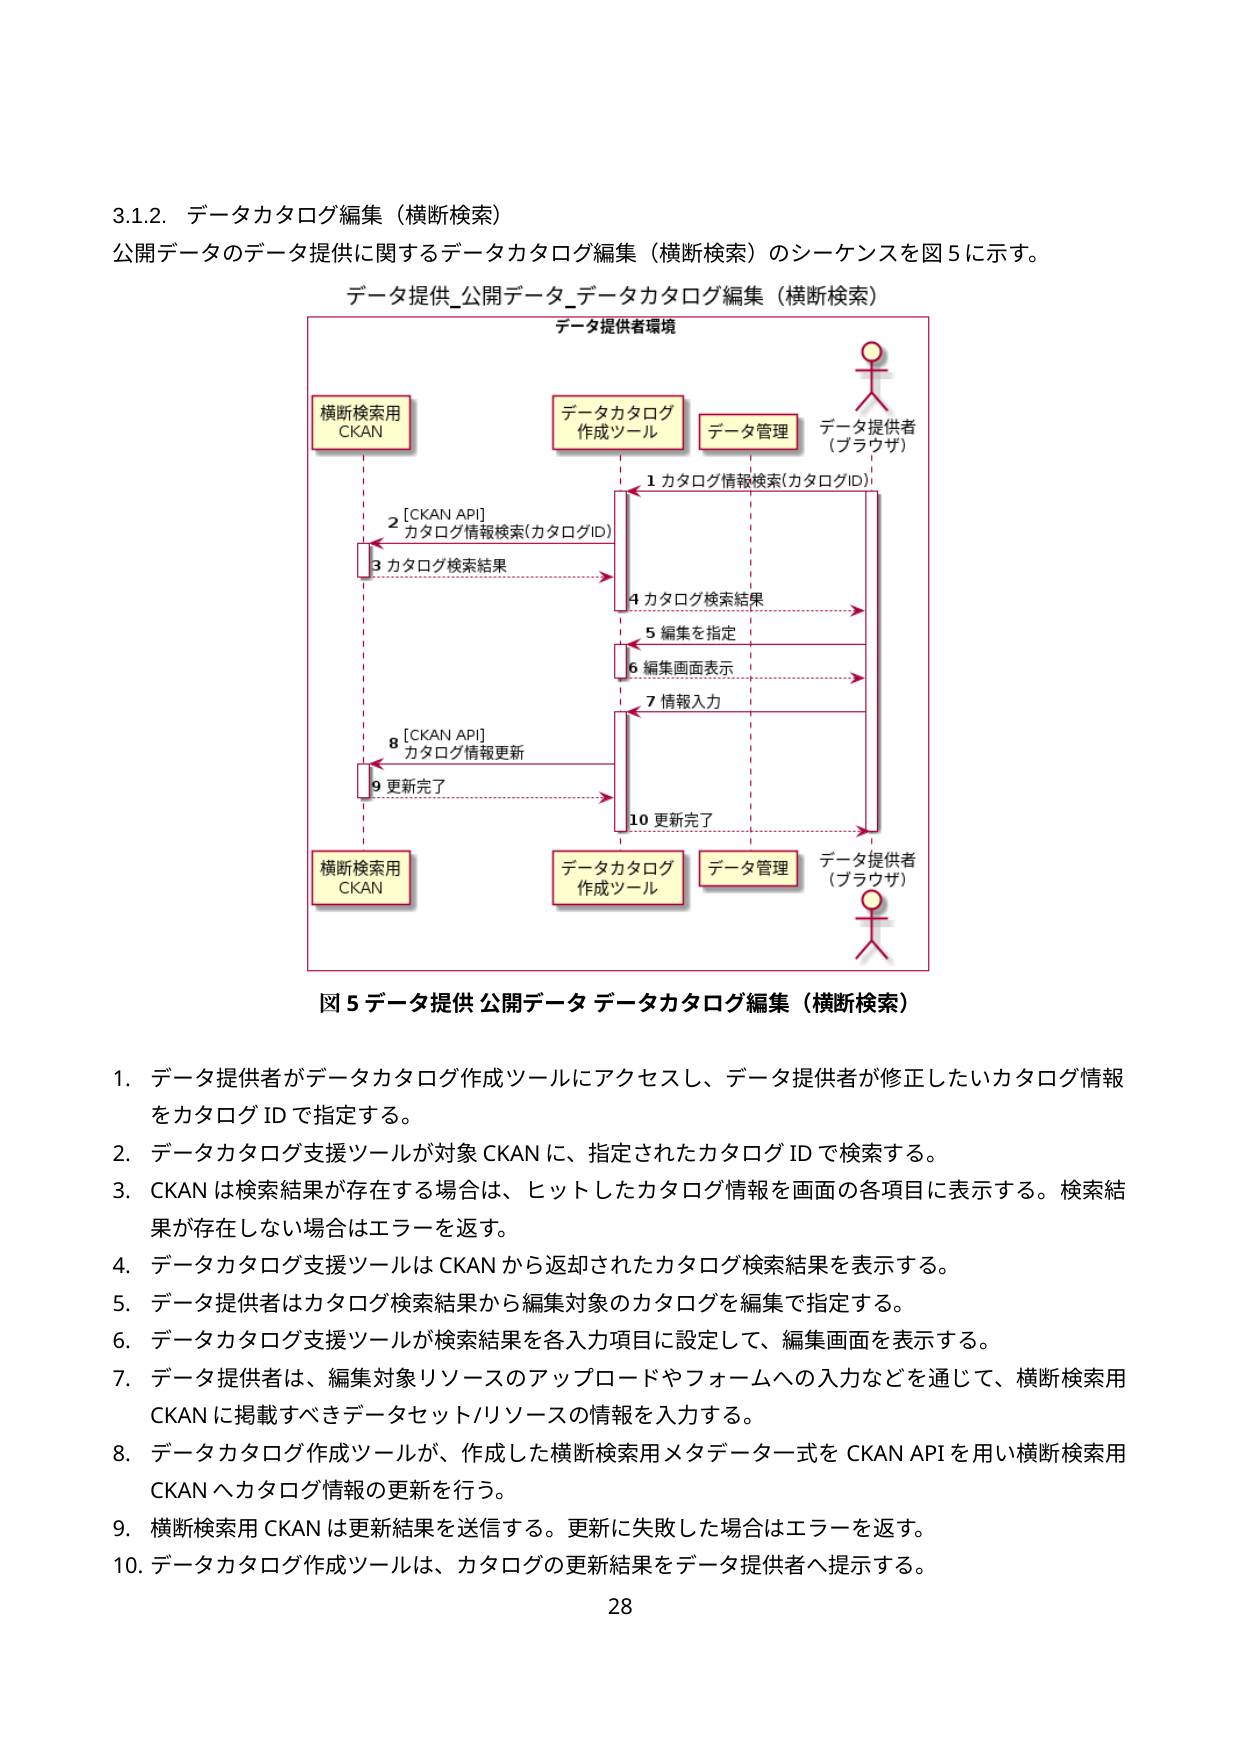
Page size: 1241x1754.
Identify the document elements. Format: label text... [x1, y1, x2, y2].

list データカタログ支援ツールが対象CKANに、指定されたカタログIDで検索する。 [112, 1133, 1128, 1171]
list 横断検索用CKANは更新結果を送信する。更新に失敗した場合はエラーを返す。 [112, 1508, 1128, 1546]
picture [306, 270, 934, 976]
list CKANは検索結果が存在する場合は、ヒットしたカタログ情報を画面の各項目に表示する。検索結果が存在しない場合はエラーを返す。 [112, 1171, 1128, 1246]
list データカタログ作成ツールが、作成した横断検索用メタデータ一式をCKAN APIを用い横断検索用CKANへカタログ情報の更新を行う。 [112, 1433, 1128, 1508]
text 図 5 データ提供 公開データ データカタログ編集（横断検索） [112, 983, 1128, 1021]
subtitle データカタログ編集（横断検索） [112, 196, 1128, 233]
list データカタログ作成ツールは、カタログの更新結果をデータ提供者へ提示する。 [112, 1546, 1128, 1583]
list データカタログ支援ツールはCKANから返却されたカタログ検索結果を表示する。 [112, 1246, 1128, 1283]
list データカタログ支援ツールが検索結果を各入力項目に設定して、編集画面を表示する。 [112, 1321, 1128, 1358]
text 公開データのデータ提供に関するデータカタログ編集（横断検索）のシーケンスを図 5に示す。 [112, 233, 1128, 271]
list データ提供者がデータカタログ作成ツールにアクセスし、データ提供者が修正したいカタログ情報をカタログIDで指定する。 [112, 1058, 1128, 1133]
list データ提供者はカタログ検索結果から編集対象のカタログを編集で指定する。 [112, 1283, 1128, 1321]
list データ提供者は、編集対象リソースのアップロードやフォームへの入力などを通じて、横断検索用CKANに掲載すべきデータセット/リソースの情報を入力する。 [112, 1358, 1128, 1433]
